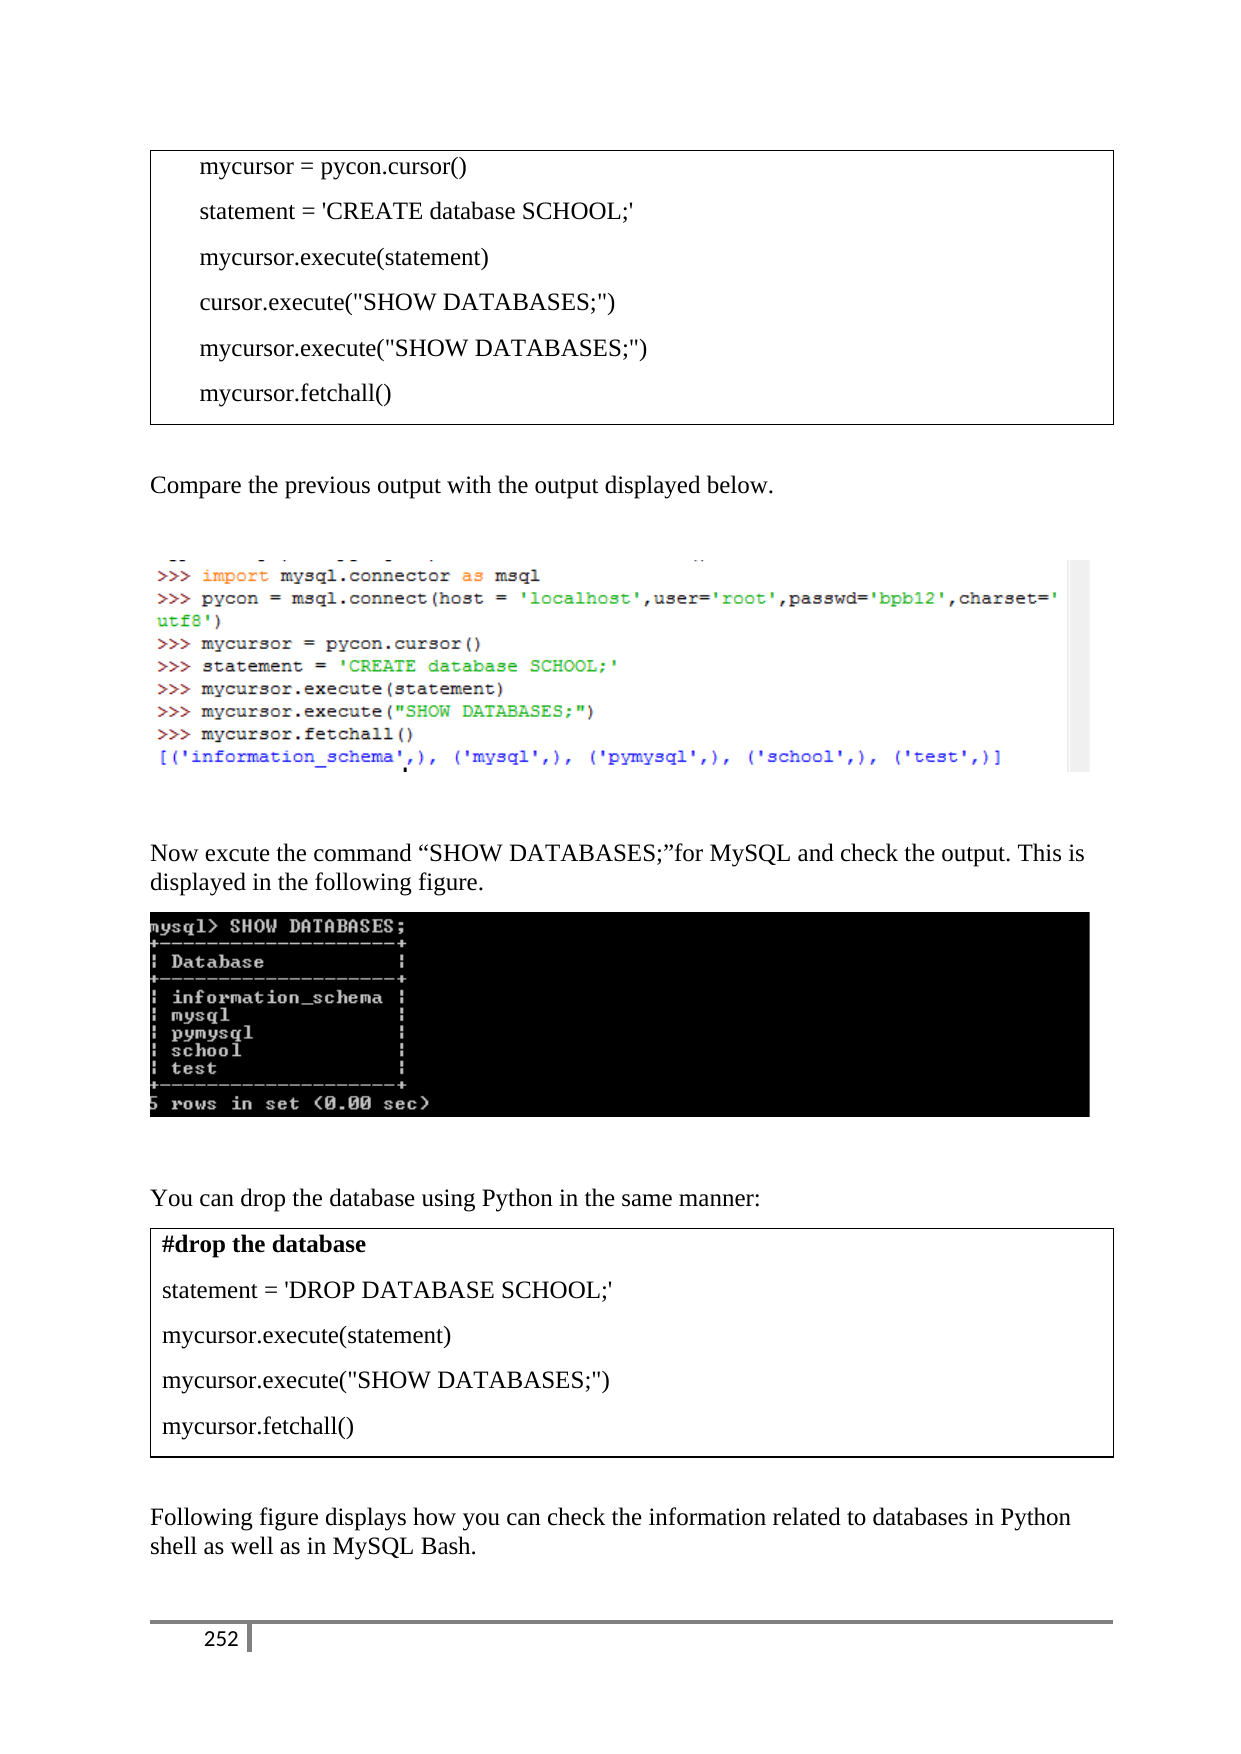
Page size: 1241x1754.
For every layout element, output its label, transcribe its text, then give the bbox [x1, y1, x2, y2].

text Now excute the command “SHOW DATABASES;”for MySQL and check the output. This is displayed in the following figure. [150, 838, 1090, 896]
picture [150, 912, 1090, 1117]
text Compare the previous output with the output displayed below. [150, 470, 1090, 499]
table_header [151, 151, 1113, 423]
text You can drop the database using Python in the same manner: [150, 1183, 1090, 1212]
picture [150, 560, 1090, 772]
text Following figure displays how you can check the information related to databases in Python shell as well as in MySQL Bash. [150, 1502, 1090, 1559]
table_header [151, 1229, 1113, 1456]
